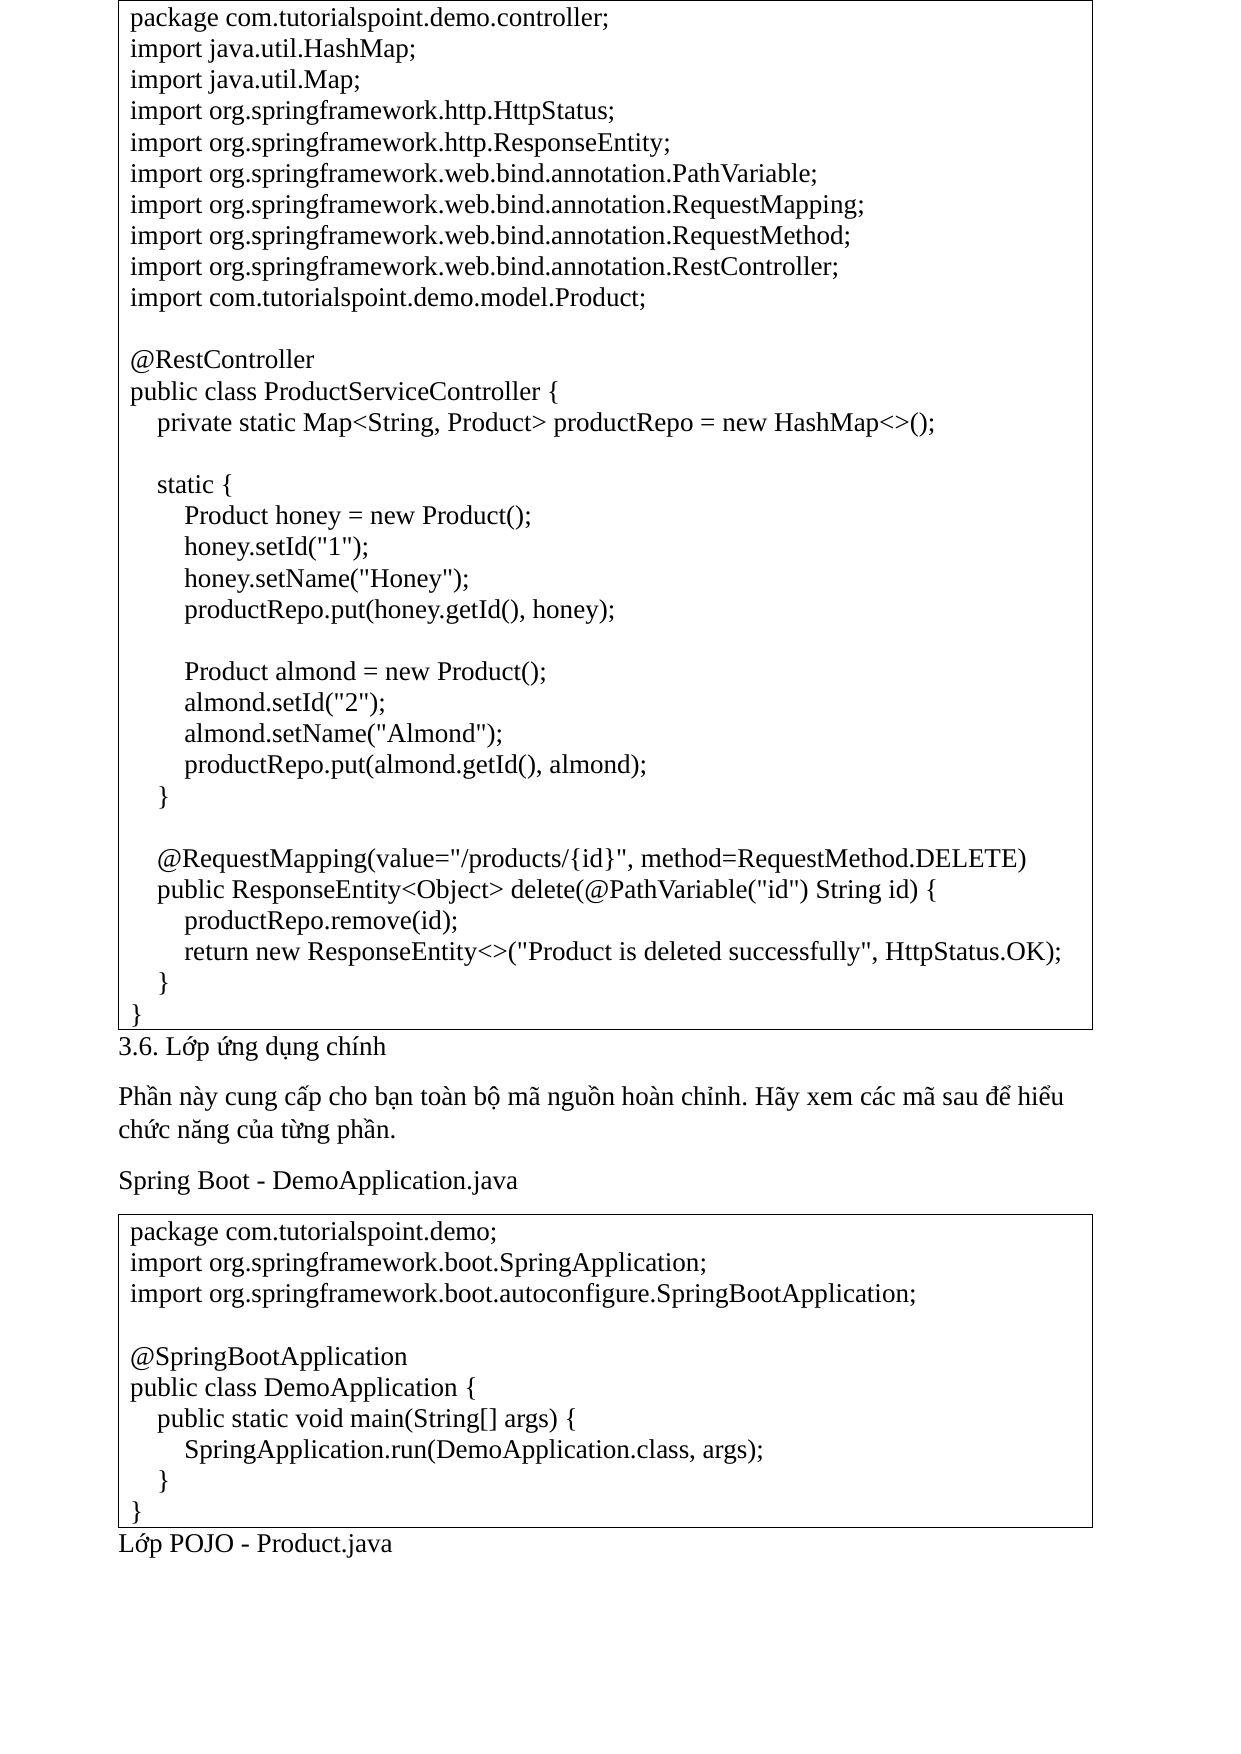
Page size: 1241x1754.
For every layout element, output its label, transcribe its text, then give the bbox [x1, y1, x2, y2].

text 3.6. Lớp ứng dụng chính [118, 1030, 1122, 1061]
table_header package com.tutorialspoint.demo.controller; import java.util.HashMap; import java.util.Map; import org.springframework.http.HttpStatus; import org.springframework.http.ResponseEntity; import org.springframework.web.bind.annotation.PathVariable; import org.springframework.web.bind.annotation.RequestMapping; import org.springframework.web.bind.annotation.RequestMethod; import org.springframework.web.bind.annotation.RestController; import com.tutorialspoint.demo.model.Product; @RestController public class ProductServiceController { private static Map<String, Product> productRepo = new HashMap<>(); static { Product honey = new Product(); honey.setId("1"); honey.setName("Honey"); productRepo.put(honey.getId(), honey); Product almond = new Product(); almond.setId("2"); almond.setName("Almond"); productRepo.put(almond.getId(), almond); } @RequestMapping(value="/products/{id}", method=RequestMethod.DELETE) public ResponseEntity<Object> delete(@PathVariable("id") String id) { productRepo.remove(id); return new ResponseEntity<>("Product is deleted successfully", HttpStatus.OK); } } [119, 1, 1092, 1029]
text Phần này cung cấp cho bạn toàn bộ mã nguồn hoàn chỉnh. Hãy xem các mã sau để hiểu chức năng của từng phần. [118, 1080, 1122, 1145]
text Lớp POJO - Product.java [118, 1528, 1122, 1559]
table_header package com.tutorialspoint.demo; import org.springframework.boot.SpringApplication; import org.springframework.boot.autoconfigure.SpringBootApplication; @SpringBootApplication public class DemoApplication { public static void main(String[] args) { SpringApplication.run(DemoApplication.class, args); } } [119, 1215, 1092, 1527]
text Spring Boot - DemoApplication.java [118, 1164, 1122, 1195]
